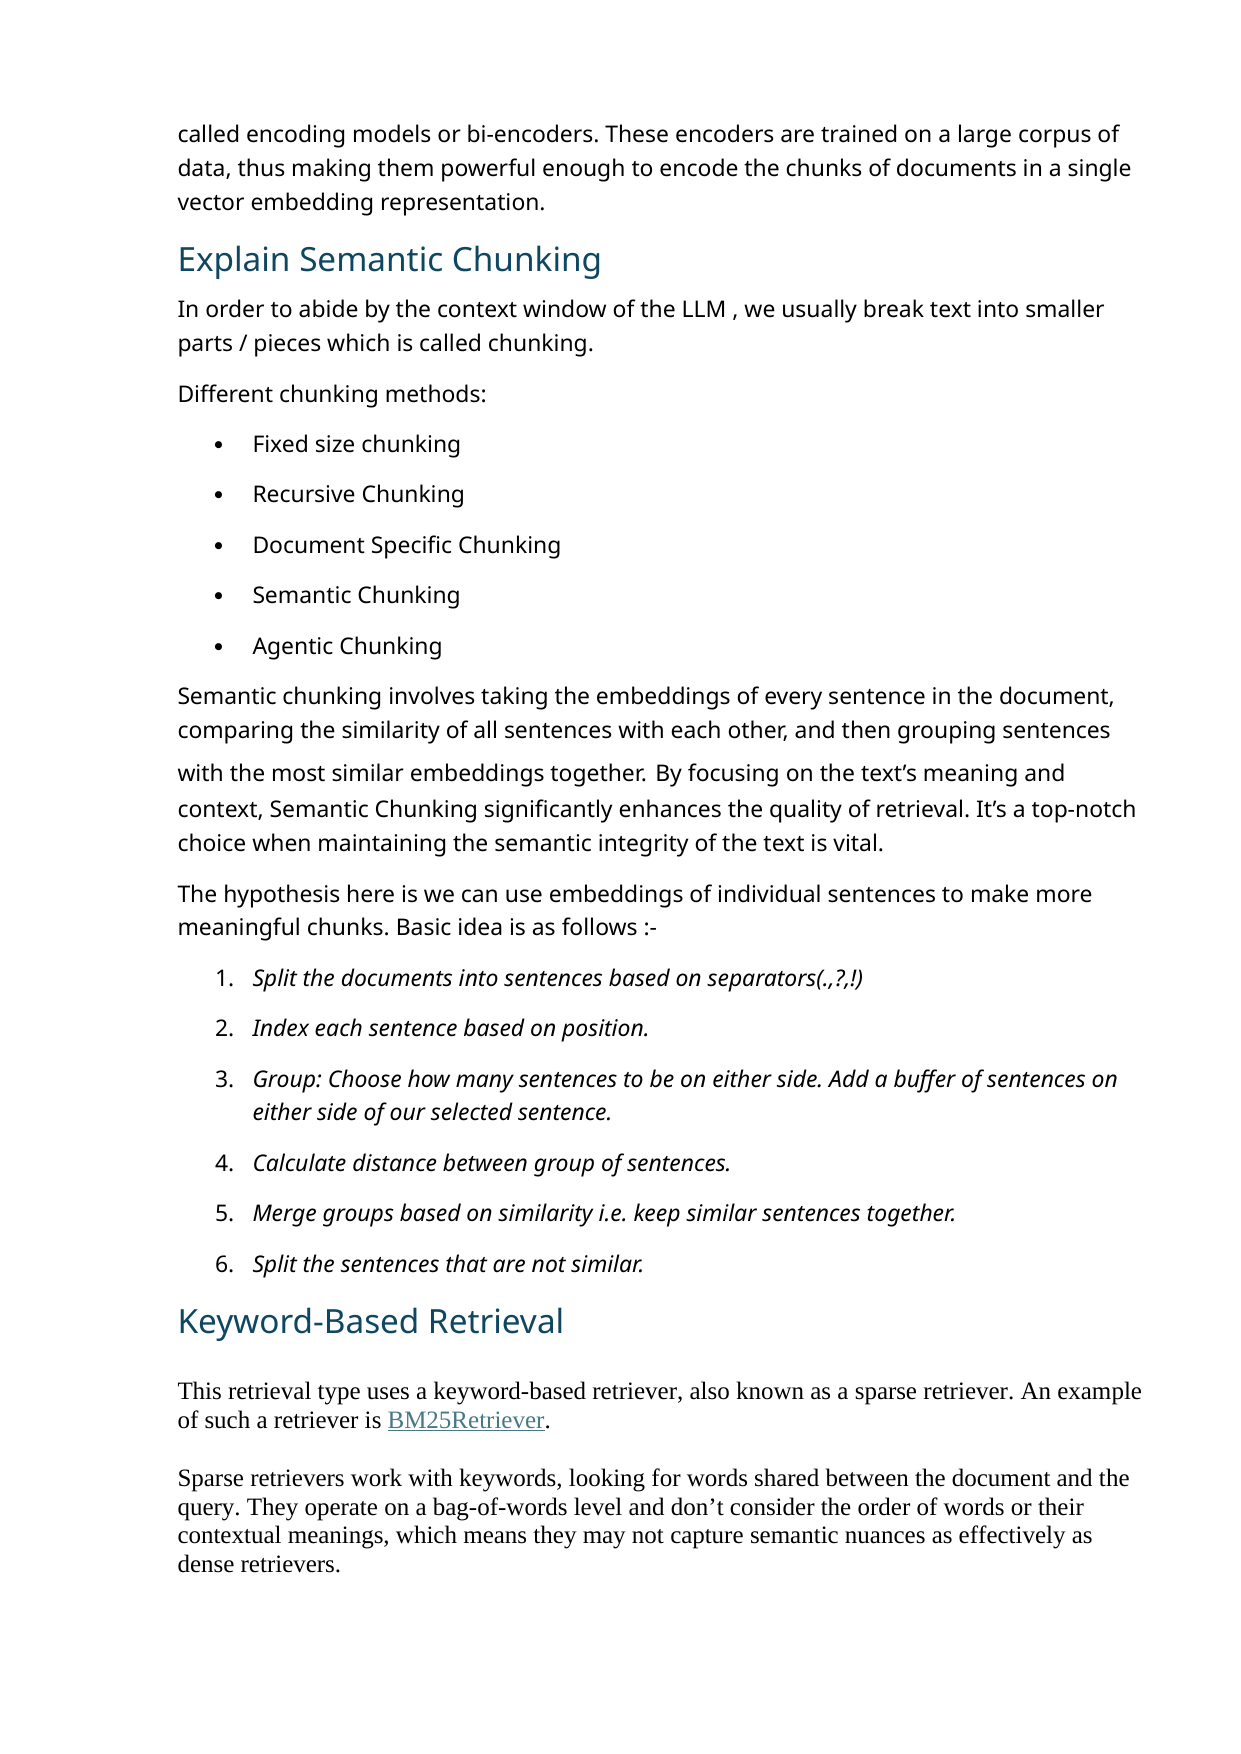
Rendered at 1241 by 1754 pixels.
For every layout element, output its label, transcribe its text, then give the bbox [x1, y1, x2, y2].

list Index each sentence based on position. [215, 1012, 1152, 1043]
text This retrieval type uses a keyword-based retriever, also known as a sparse retriever. An example of such a retriever is BM25Retriever. [177, 1376, 1152, 1434]
list Agentic Chunking [215, 629, 1152, 661]
subtitle Keyword-Based Retrieval [177, 1298, 1152, 1343]
list Group: Choose how many sentences to be on either side. Add a buffer of sentences on either side of our selected sentence. [215, 1063, 1152, 1128]
text Different chunking methods: [177, 377, 1152, 409]
text In order to abide by the context window of the LLM , we usually break text into smaller parts / pieces which is called chunking. [177, 293, 1152, 358]
list Fixed size chunking [215, 428, 1152, 459]
subtitle Explain Semantic Chunking [177, 236, 1152, 281]
text Sparse retrievers work with keywords, looking for words shared between the document and the query. They operate on a bag-of-words level and don’t consider the order of words or their contextual meanings, which means they may not capture semantic nuances as effectively as dense retrievers. [177, 1463, 1152, 1578]
list Document Specific Chunking [215, 529, 1152, 560]
list Semantic Chunking [215, 579, 1152, 610]
list Merge groups based on similarity i.e. keep similar sentences together. [215, 1197, 1152, 1228]
list Split the documents into sentences based on separators(.,?,!) [215, 962, 1152, 993]
text Semantic chunking involves taking the embeddings of every sentence in the document, comparing the similarity of all sentences with each other, and then grouping sentences with the most similar embeddings together. By focusing on the text’s meaning and context, Semantic Chunking significantly enhances the quality of retrieval. It’s a top-notch choice when maintaining the semantic integrity of the text is vital. [177, 680, 1152, 858]
list Recursive Chunking [215, 478, 1152, 509]
list Calculate distance between group of sentences. [215, 1147, 1152, 1178]
text The hypothesis here is we can use embeddings of individual sentences to make more meaningful chunks. Basic idea is as follows :- [177, 878, 1152, 943]
list Split the sentences that are not similar. [215, 1248, 1152, 1279]
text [177, 118, 1152, 217]
